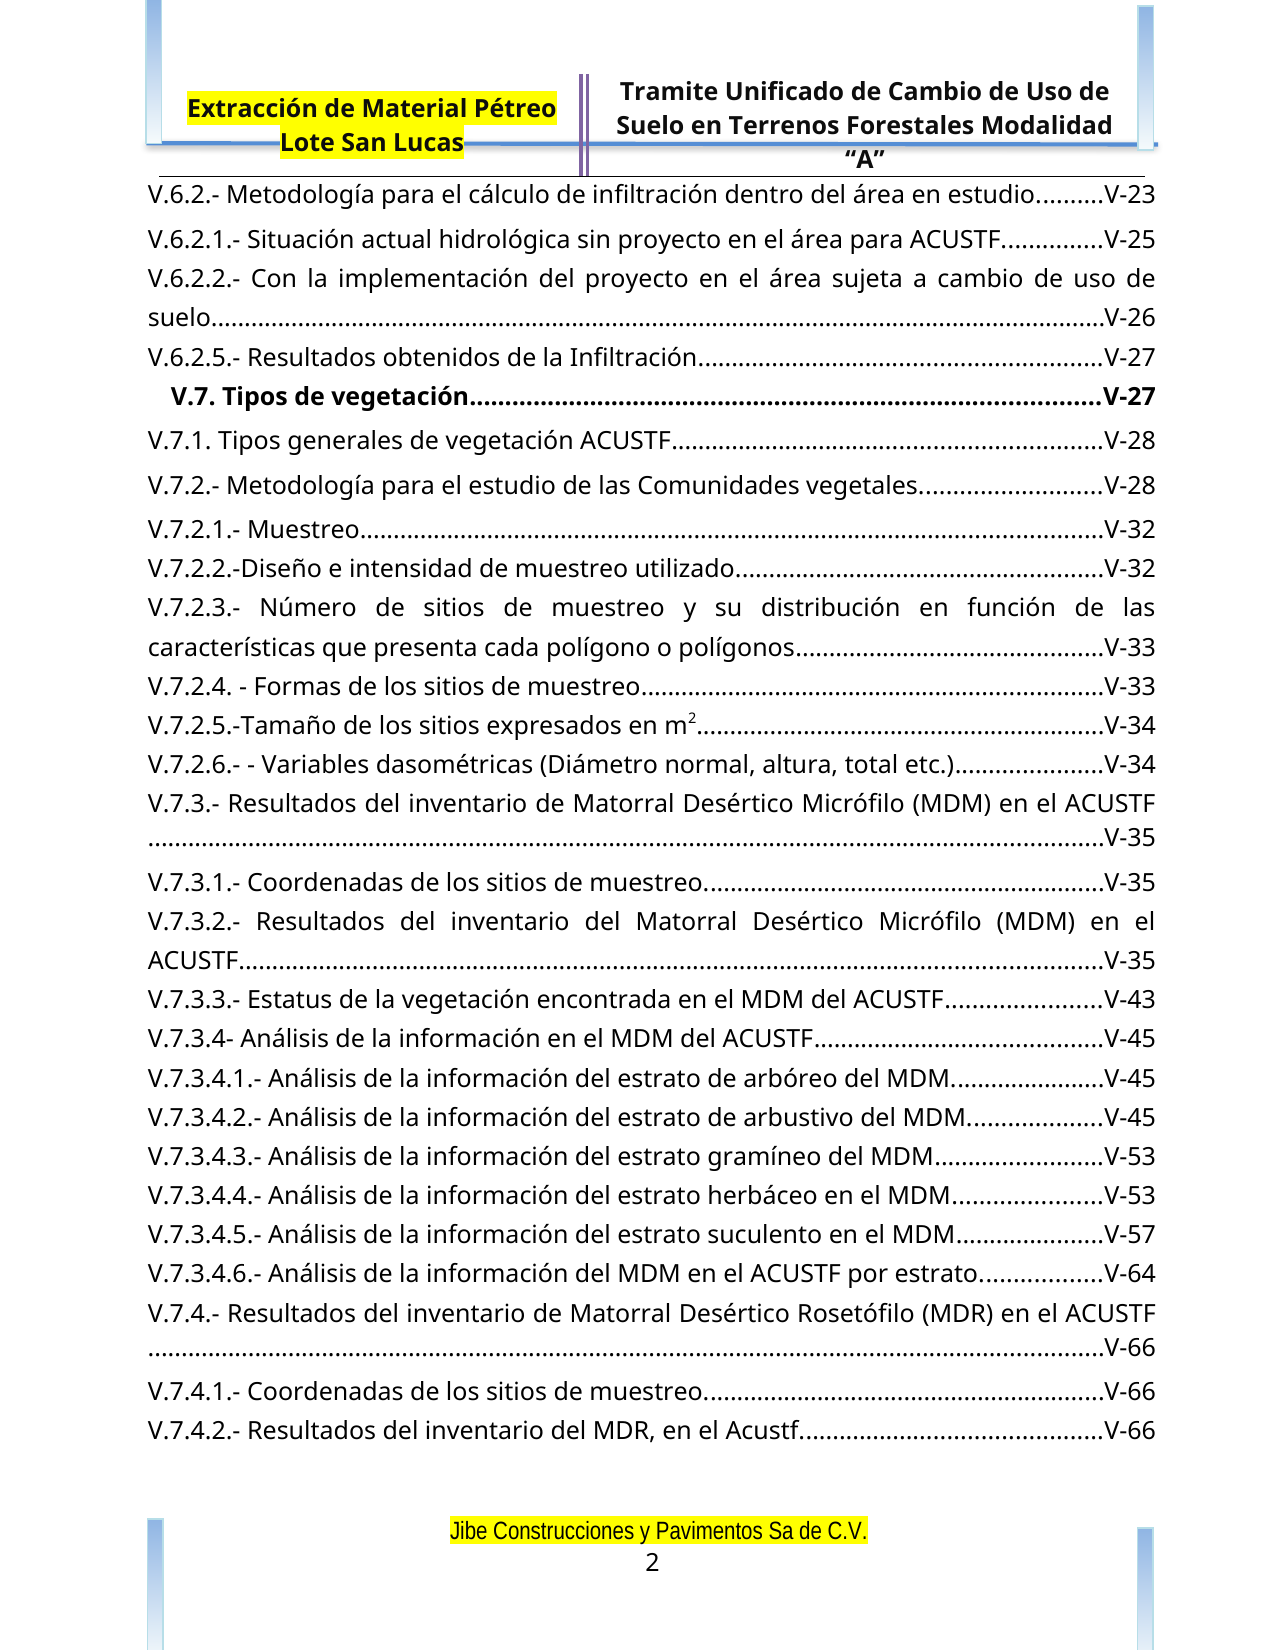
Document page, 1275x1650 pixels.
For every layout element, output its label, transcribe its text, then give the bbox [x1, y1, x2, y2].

text V.7.2.3.- Número de sitios de muestreo y su distribución en función de las características que presenta cada polígono o polígonos V-33 [148, 590, 1157, 663]
text V.7.2.2.-Diseño e intensidad de muestreo utilizado. V-32 [148, 551, 1157, 585]
text V.7.2.5.-Tamaño de los sitios expresados en m2. V-34 [148, 708, 1157, 742]
text V.7.2.- Metodología para el estudio de las Comunidades vegetales. V-28 [148, 467, 1157, 501]
text V.7.3.4.4.- Análisis de la información del estrato herbáceo en el MDM V-53 [148, 1178, 1157, 1212]
text V.7.3.4.5.- Análisis de la información del estrato suculento en el MDM V-57 [148, 1217, 1157, 1251]
text V.7.2.6.- - Variables dasométricas (Diámetro normal, altura, total etc.) V-34 [148, 747, 1157, 781]
text V.6.2.2.- Con la implementación del proyecto en el área sujeta a cambio de uso de suelo. V-26 [148, 261, 1157, 334]
text V.7.3.4.2.- Análisis de la información del estrato de arbustivo del MDM. V-45 [148, 1099, 1157, 1133]
text V.6.2.1.- Situación actual hidrológica sin proyecto en el área para ACUSTF. V-25 [148, 222, 1157, 256]
text V.7.3.2.- Resultados del inventario del Matorral Desértico Micrófilo (MDM) en el ACUSTF V-35 [148, 904, 1157, 977]
text V.7.3.1.- Coordenadas de los sitios de muestreo. V-35 [148, 864, 1157, 898]
text V.7.3.4.3.- Análisis de la información del estrato gramíneo del MDM V-53 [148, 1139, 1157, 1173]
text V.7.2.4. - Formas de los sitios de muestreo V-33 [148, 668, 1157, 702]
text V.7.4.1.- Coordenadas de los sitios de muestreo. V-66 [148, 1374, 1157, 1408]
text V.7.3.4.6.- Análisis de la información del MDM en el ACUSTF por estrato. V-64 [148, 1256, 1157, 1290]
text V.7.4.- Resultados del inventario de Matorral Desértico Rosetófilo (MDR) en el ACUSTF V-66 [148, 1295, 1157, 1363]
text V.7.2.1.- Muestreo V-32 [148, 512, 1157, 546]
text V.7.3.4.1.- Análisis de la información del estrato de arbóreo del MDM. V-45 [148, 1060, 1157, 1094]
text V.7.3.4- Análisis de la información en el MDM del ACUSTF V-45 [148, 1021, 1157, 1055]
text V.7.3.3.- Estatus de la vegetación encontrada en el MDM del ACUSTF V-43 [148, 982, 1157, 1016]
text V.7.1. Tipos generales de vegetación ACUSTF V-28 [148, 423, 1157, 457]
text V.6.2.5.- Resultados obtenidos de la Infiltración. V-27 [148, 339, 1157, 373]
text V.7.3.- Resultados del inventario de Matorral Desértico Micrófilo (MDM) en el ACUSTF V-35 [148, 786, 1157, 854]
text V.7.4.2.- Resultados del inventario del MDR, en el Acustf. V-66 [148, 1413, 1157, 1447]
text V.6.2.- Metodología para el cálculo de infiltración dentro del área en estudio. V-23 [148, 160, 1157, 211]
text V.7. Tipos de vegetación V-27 [171, 378, 1157, 412]
